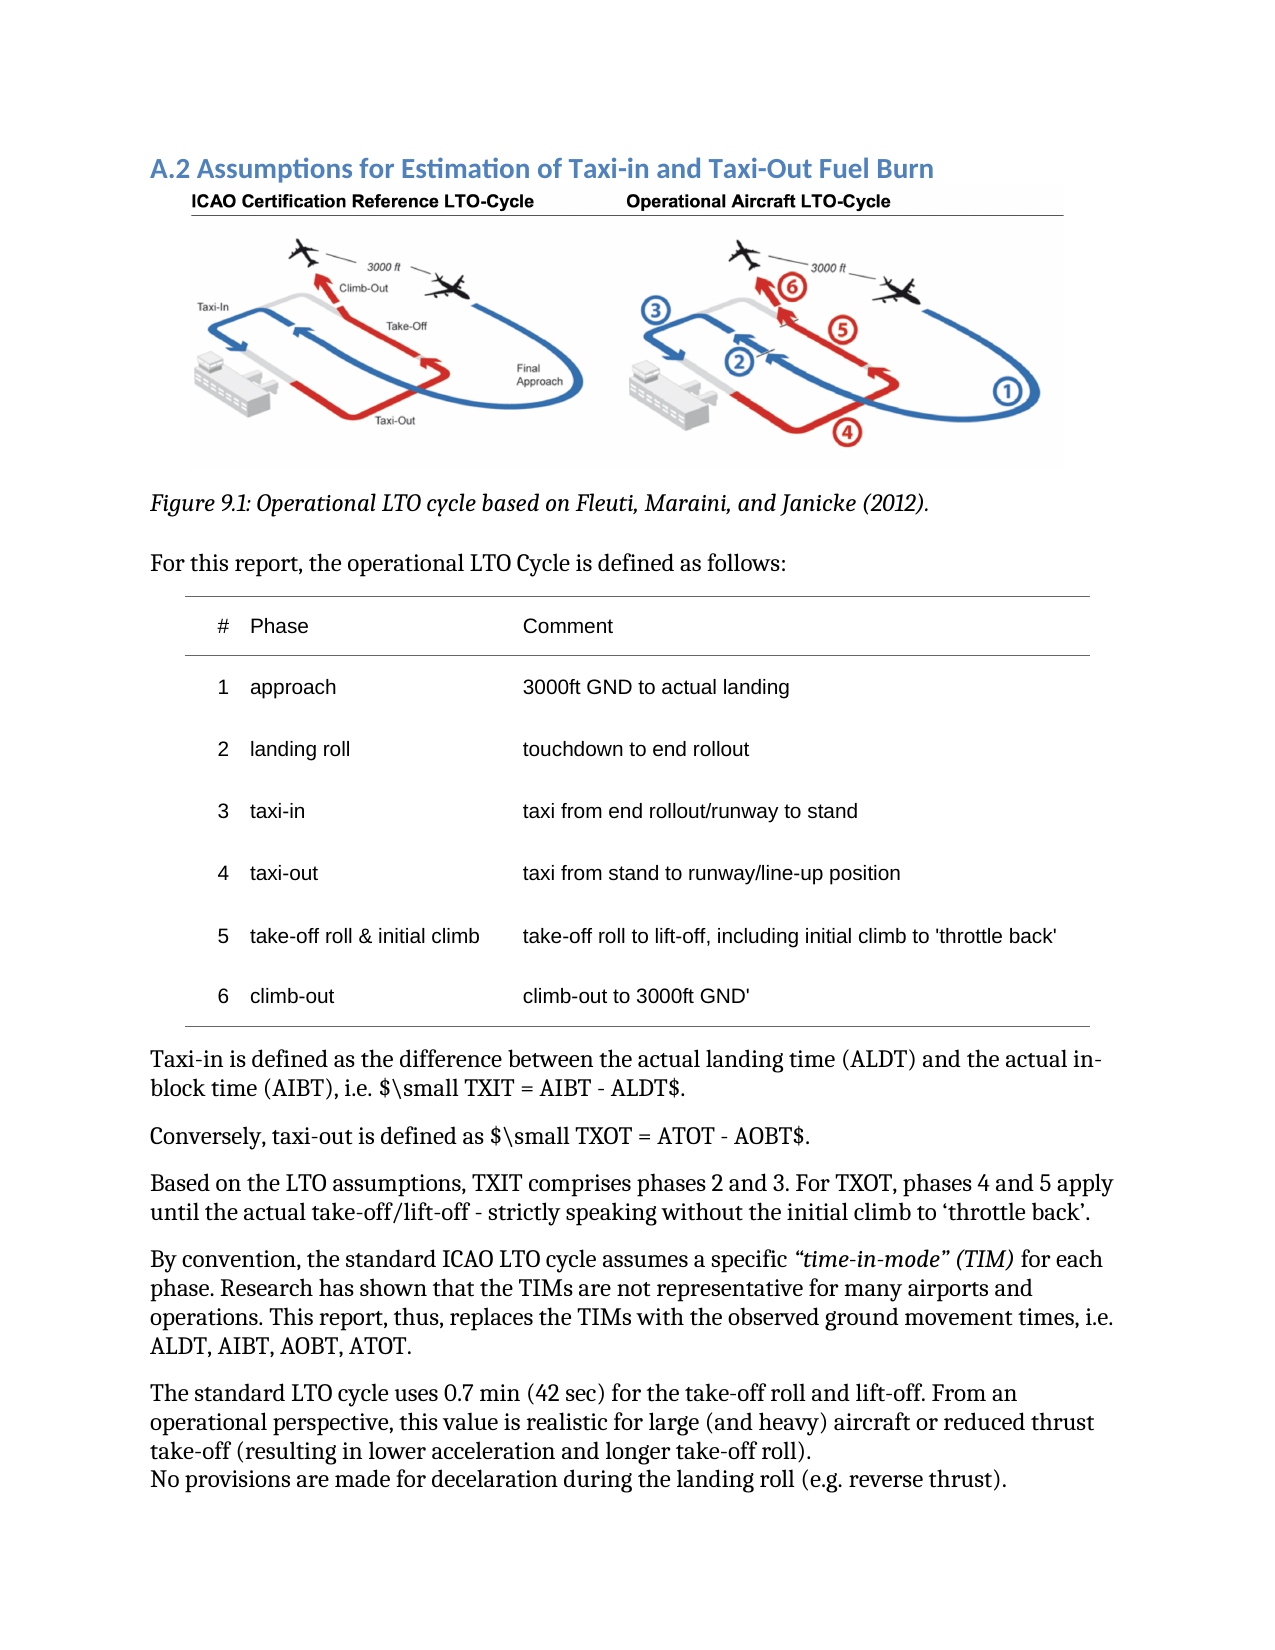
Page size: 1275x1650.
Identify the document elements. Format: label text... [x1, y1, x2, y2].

text By convention, the standard ICAO LTO cycle assumes a specific “time-in-mode” (TIM) for each phase. Research has shown that the TIMs are not representative for many airports and operations. This report, thus, replaces the TIMs with the observed ground movement times, i.e. ALDT, AIBT, AOBT, ATOT. [150, 1245, 1125, 1360]
table_cell 3000ft GND to actual landing [512, 656, 1090, 717]
table_cell landing roll [239, 718, 512, 780]
picture [188, 185, 1064, 468]
text Conversely, taxi-out is defined as $\small TXOT = ATOT - AOBT$. [150, 1122, 1125, 1150]
text The standard LTO cycle uses 0.7 min (42 sec) for the take-off roll and lift-off. From an operational perspective, this value is realistic for large (and heavy) aircraft or reduced thrust take-off (resulting in lower acceleration and longer take-off roll). No provisions are made for decelaration during the landing roll (e.g. reverse thrust). [150, 1379, 1125, 1494]
text Taxi-in is defined as the difference between the actual landing time (ALDT) and the actual in-block time (AIBT), i.e. $\small TXIT = AIBT - ALDT$. [150, 1045, 1125, 1103]
table_cell climb-out to 3000ft GND' [512, 967, 1090, 1026]
table_header Figure 9.1: Operational LTO cycle based on Fleuti, Maraini, and Janicke (2012). [139, 186, 1114, 530]
table_cell touchdown to end rollout [512, 718, 1090, 780]
table_cell take-off roll & initial climb [239, 905, 512, 967]
table_header Phase [239, 597, 512, 655]
table_cell taxi-out [239, 842, 512, 904]
text For this report, the operational LTO Cycle is defined as follows: [150, 549, 1125, 577]
table_cell taxi-in [239, 780, 512, 842]
table_cell taxi from end rollout/runway to stand [512, 780, 1090, 842]
table_cell 5 [185, 905, 239, 967]
text Based on the LTO assumptions, TXIT comprises phases 2 and 3. For TXOT, phases 4 and 5 apply until the actual take-off/lift-off - strictly speaking without the initial climb to ‘throttle back’. [150, 1169, 1125, 1227]
table_header # [185, 597, 239, 655]
table_cell approach [239, 656, 512, 717]
table_cell 2 [185, 718, 239, 780]
subtitle A.2 Assumptions for Estimation of Taxi-in and Taxi-Out Fuel Burn [150, 150, 1125, 186]
table_cell taxi from stand to runway/line-up position [512, 842, 1090, 904]
table_cell 4 [185, 842, 239, 904]
table_cell 3 [185, 780, 239, 842]
table_cell take-off roll to lift-off, including initial climb to 'throttle back' [512, 905, 1090, 967]
table_cell 1 [185, 656, 239, 717]
table_header Comment [512, 597, 1090, 655]
table_cell climb-out [239, 967, 512, 1026]
table_cell 6 [185, 967, 239, 1026]
